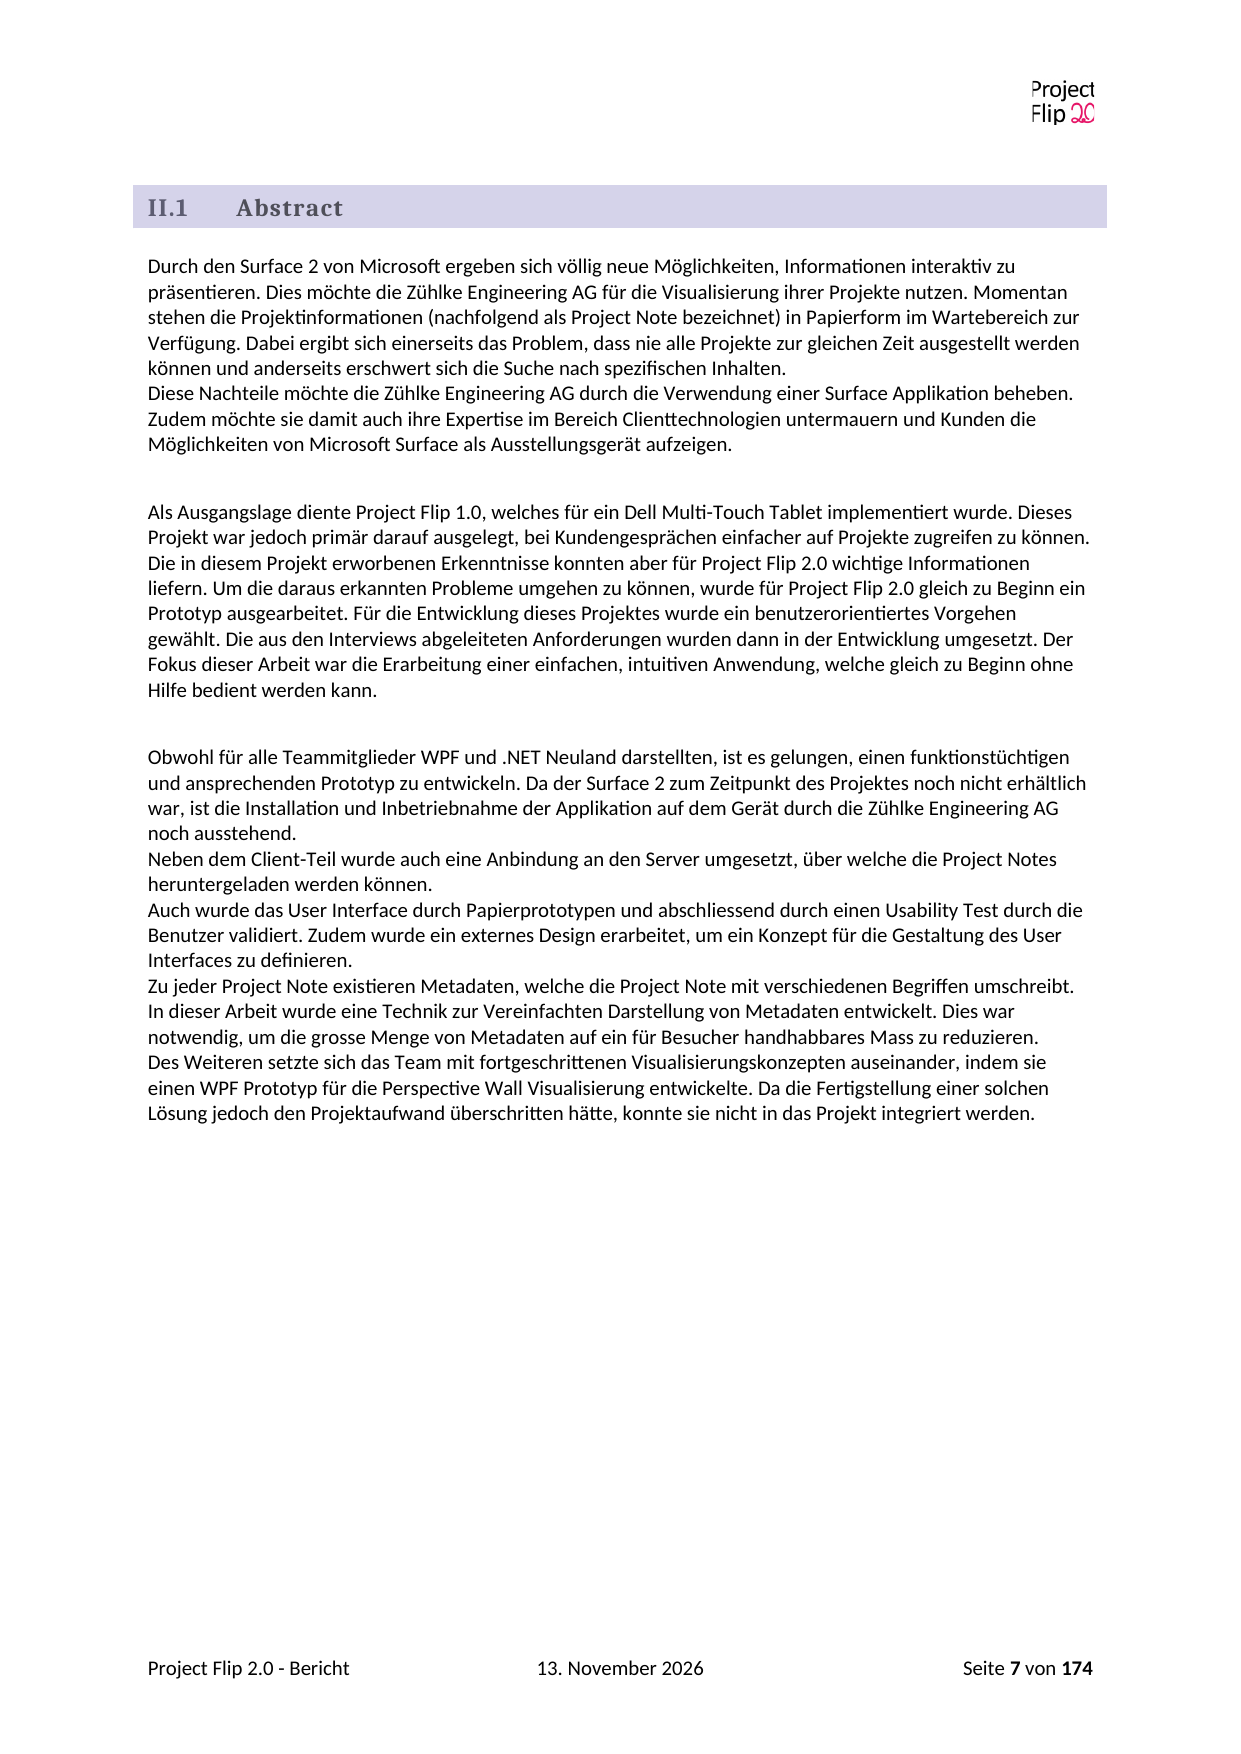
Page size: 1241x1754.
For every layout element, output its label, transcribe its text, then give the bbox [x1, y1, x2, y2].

picture [1081, 79, 1097, 124]
subtitle Abstract [139, 191, 1101, 222]
text Obwohl für alle Teammitglieder WPF und .NET Neuland darstellten, ist es gelungen, einen funktionstüchtigen und ansprechenden Prototyp zu entwickeln. Da der Surface 2 zum Zeitpunkt des Projektes noch nicht erhältlich war, ist die Installation und Inbetriebnahme der Applikation auf dem Gerät durch die Zühlke Engineering AG noch ausstehend. Neben dem Client-Teil wurde auch eine Anbindung an den Server umgesetzt, über welche die Project Notes heruntergeladen werden können. Auch wurde das User Interface durch Papierprototypen und abschliessend durch einen Usability Test durch die Benutzer validiert. Zudem wurde ein externes Design erarbeitet, um ein Konzept für die Gestaltung des User Interfaces zu definieren. Zu jeder Project Note existieren Metadaten, welche die Project Note mit verschiedenen Begriffen umschreibt. In dieser Arbeit wurde eine Technik zur Vereinfachten Darstellung von Metadaten entwickelt. Dies war notwendig, um die grosse Menge von Metadaten auf ein für Besucher handhabbares Mass zu reduzieren. Des Weiteren setzte sich das Team mit fortgeschrittenen Visualisierungskonzepten auseinander, indem sie einen WPF Prototyp für die Perspective Wall Visualisierung entwickelte. Da die Fertigstellung einer solchen Lösung jedoch den Projektaufwand überschritten hätte, konnte sie nicht in das Projekt integriert werden. [148, 744, 1093, 1126]
text Als Ausgangslage diente Project Flip 1.0, welches für ein Dell Multi-Touch Tablet implementiert wurde. Dieses Projekt war jedoch primär darauf ausgelegt, bei Kundengesprächen einfacher auf Projekte zugreifen zu können. Die in diesem Projekt erworbenen Erkenntnisse konnten aber für Project Flip 2.0 wichtige Informationen liefern. Um die daraus erkannten Probleme umgehen zu können, wurde für Project Flip 2.0 gleich zu Beginn ein Prototyp ausgearbeitet. Für die Entwicklung dieses Projektes wurde ein benutzerorientiertes Vorgehen gewählt. Die aus den Interviews abgeleiteten Anforderungen wurden dann in der Entwicklung umgesetzt. Der Fokus dieser Arbeit war die Erarbeitung einer einfachen, intuitiven Anwendung, welche gleich zu Beginn ohne Hilfe bedient werden kann. [148, 499, 1093, 702]
text Durch den Surface 2 von Microsoft ergeben sich völlig neue Möglichkeiten, Informationen interaktiv zu präsentieren. Dies möchte die Zühlke Engineering AG für die Visualisierung ihrer Projekte nutzen. Momentan stehen die Projektinformationen (nachfolgend als Project Note bezeichnet) in Papierform im Wartebereich zur Verfügung. Dabei ergibt sich einerseits das Problem, dass nie alle Projekte zur gleichen Zeit ausgestellt werden können und anderseits erschwert sich die Suche nach spezifischen Inhalten. Diese Nachteile möchte die Zühlke Engineering AG durch die Verwendung einer Surface Applikation beheben. Zudem möchte sie damit auch ihre Expertise im Bereich Clienttechnologien untermauern und Kunden die Möglichkeiten von Microsoft Surface als Ausstellungsgerät aufzeigen. [148, 253, 1093, 457]
